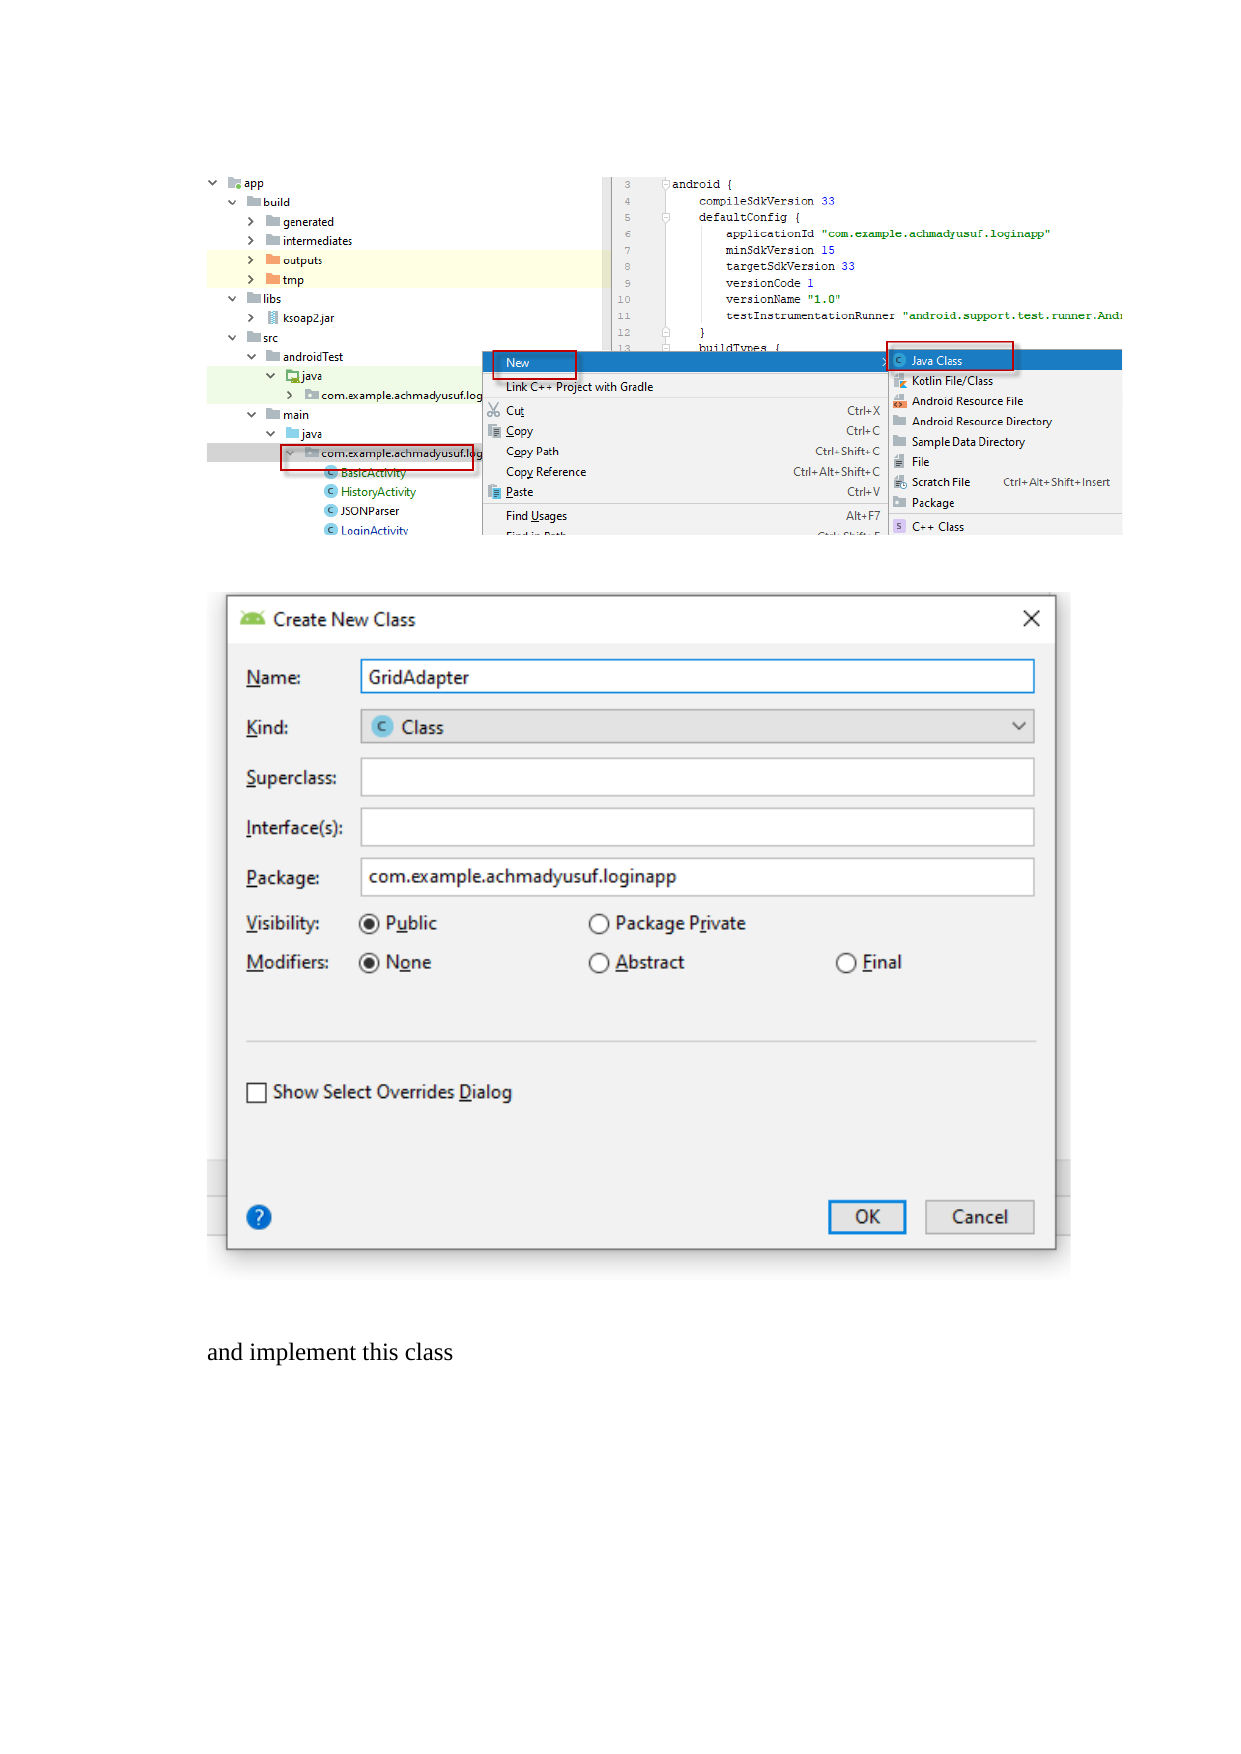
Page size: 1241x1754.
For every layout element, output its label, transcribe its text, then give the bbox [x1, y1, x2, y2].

text and implement this class [207, 1337, 1122, 1366]
picture [206, 177, 1123, 535]
picture [206, 592, 1071, 1280]
